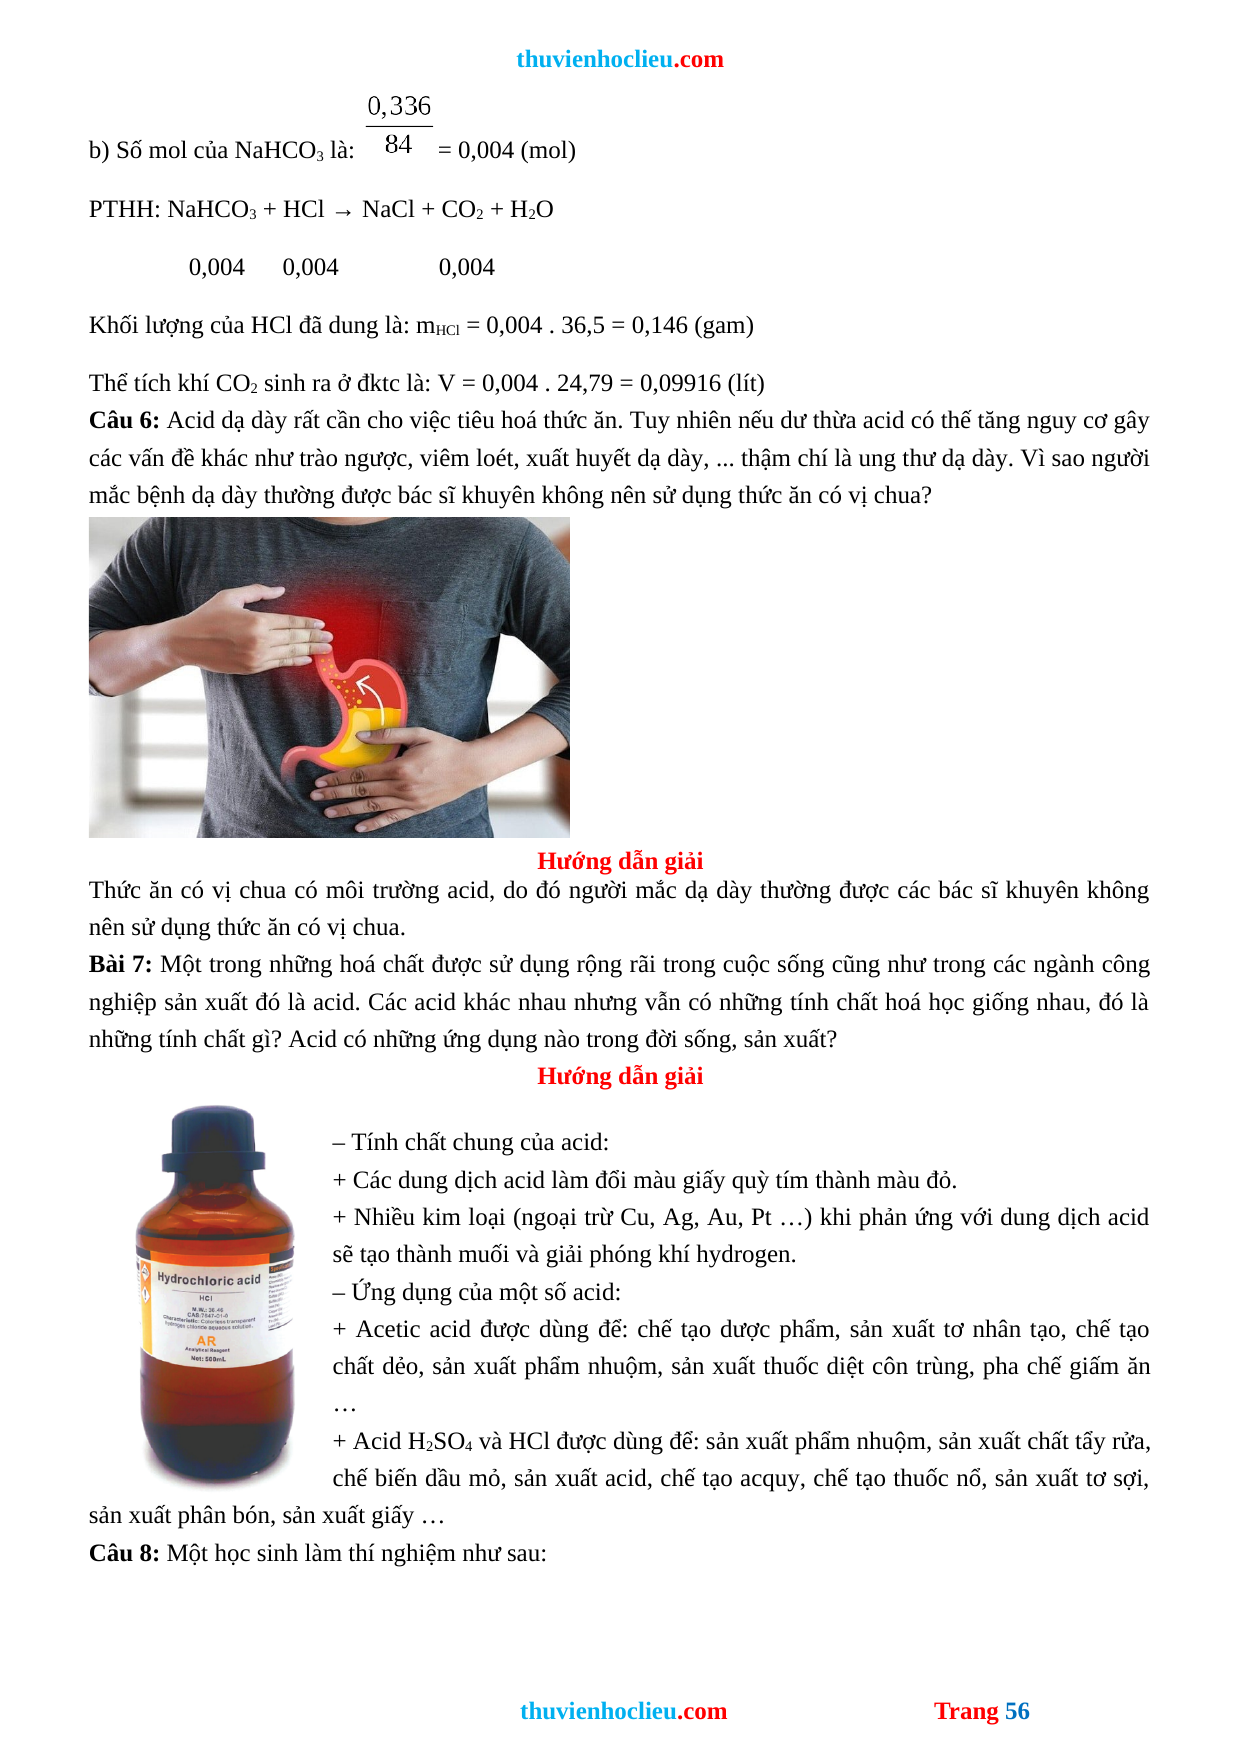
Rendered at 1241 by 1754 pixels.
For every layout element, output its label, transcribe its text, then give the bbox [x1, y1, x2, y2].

text Hướng dẫn giải [89, 1061, 1152, 1090]
text Bài 7: Một trong những hoá chất được sử dụng rộng rãi trong cuộc sống cũng như trong các ngành công nghiệp sản xuất đó là acid. Các acid khác nhau nhưng vẫn có những tính chất hoá học giống nhau, đó là những tính chất gì? Acid có những ứng dụng nào trong đời sống, sản xuất? [89, 949, 1152, 1053]
text + Acetic acid được dùng để: chế tạo dược phẩm, sản xuất tơ nhân tạo, chế tạo chất dẻo, sản xuất phẩm nhuộm, sản xuất thuốc diệt côn trùng, pha chế giấm ăn … [314, 1314, 1152, 1417]
text – Ứng dụng của một số acid: [314, 1277, 1152, 1305]
picture [88, 1090, 314, 1497]
text PTHH: NaHCO32 + H2O [89, 194, 1152, 222]
text 0,004 0,004 0,004 [89, 252, 1152, 281]
text Câu 6: Acid dạ dày rất cần cho việc tiêu hoá thức ăn. Tuy nhiên nếu dư thừa acid có thế tăng nguy cơ gây các vấn đề khác như trào ngược, viêm loét, xuất huyết dạ dày, ... thậm chí là ung thư dạ dày. Vì sao người mắc bệnh dạ dày thường được bác sĩ khuyên không nên sử dụng thức ăn có vị chua? [89, 405, 1152, 509]
text + Các dung dịch acid làm đổi màu giấy quỳ tím thành màu đỏ. [314, 1165, 1152, 1193]
text – Tính chất chung của acid: [314, 1127, 1152, 1156]
text Câu 8: Một học sinh làm thí nghiệm như sau: [89, 1538, 1152, 1566]
text Khối lượng của HCl đã dung là: mHCl = 0,004 . 36,5 = 0,146 (gam) [89, 310, 1152, 339]
text + Nhiều kim loại (ngoại trừ Cu, Ag, Au, Pt …) khi phản ứng với dung dịch acid sẽ tạo thành muối và giải phóng khí hydrogen. [314, 1202, 1152, 1268]
text Thể tích khí CO2 sinh ra ở đktc là: V = 0,004 . 24,79 = 0,09916 (lít) [89, 368, 1152, 397]
text Thức ăn có vị chua có môi trường acid, do đó người mắc dạ dày thường được các bác sĩ khuyên không nên sử dụng thức ăn có vị chua. [89, 875, 1152, 941]
picture [88, 517, 570, 838]
text b) Số mol của NaHCO3 là: = 0,004 (mol) [89, 89, 1152, 164]
text + Acid H2SO4 và HCl được dùng để: sản xuất phẩm nhuộm, sản xuất chất tẩy rửa, chế biến dầu mỏ, sản xuất acid, chế tạo acquy, chế tạo thuốc nổ, sản xuất tơ sợi, sản xuất phân bón, sản xuất giấy … [89, 1426, 1152, 1529]
text Hướng dẫn giải [89, 846, 1152, 875]
